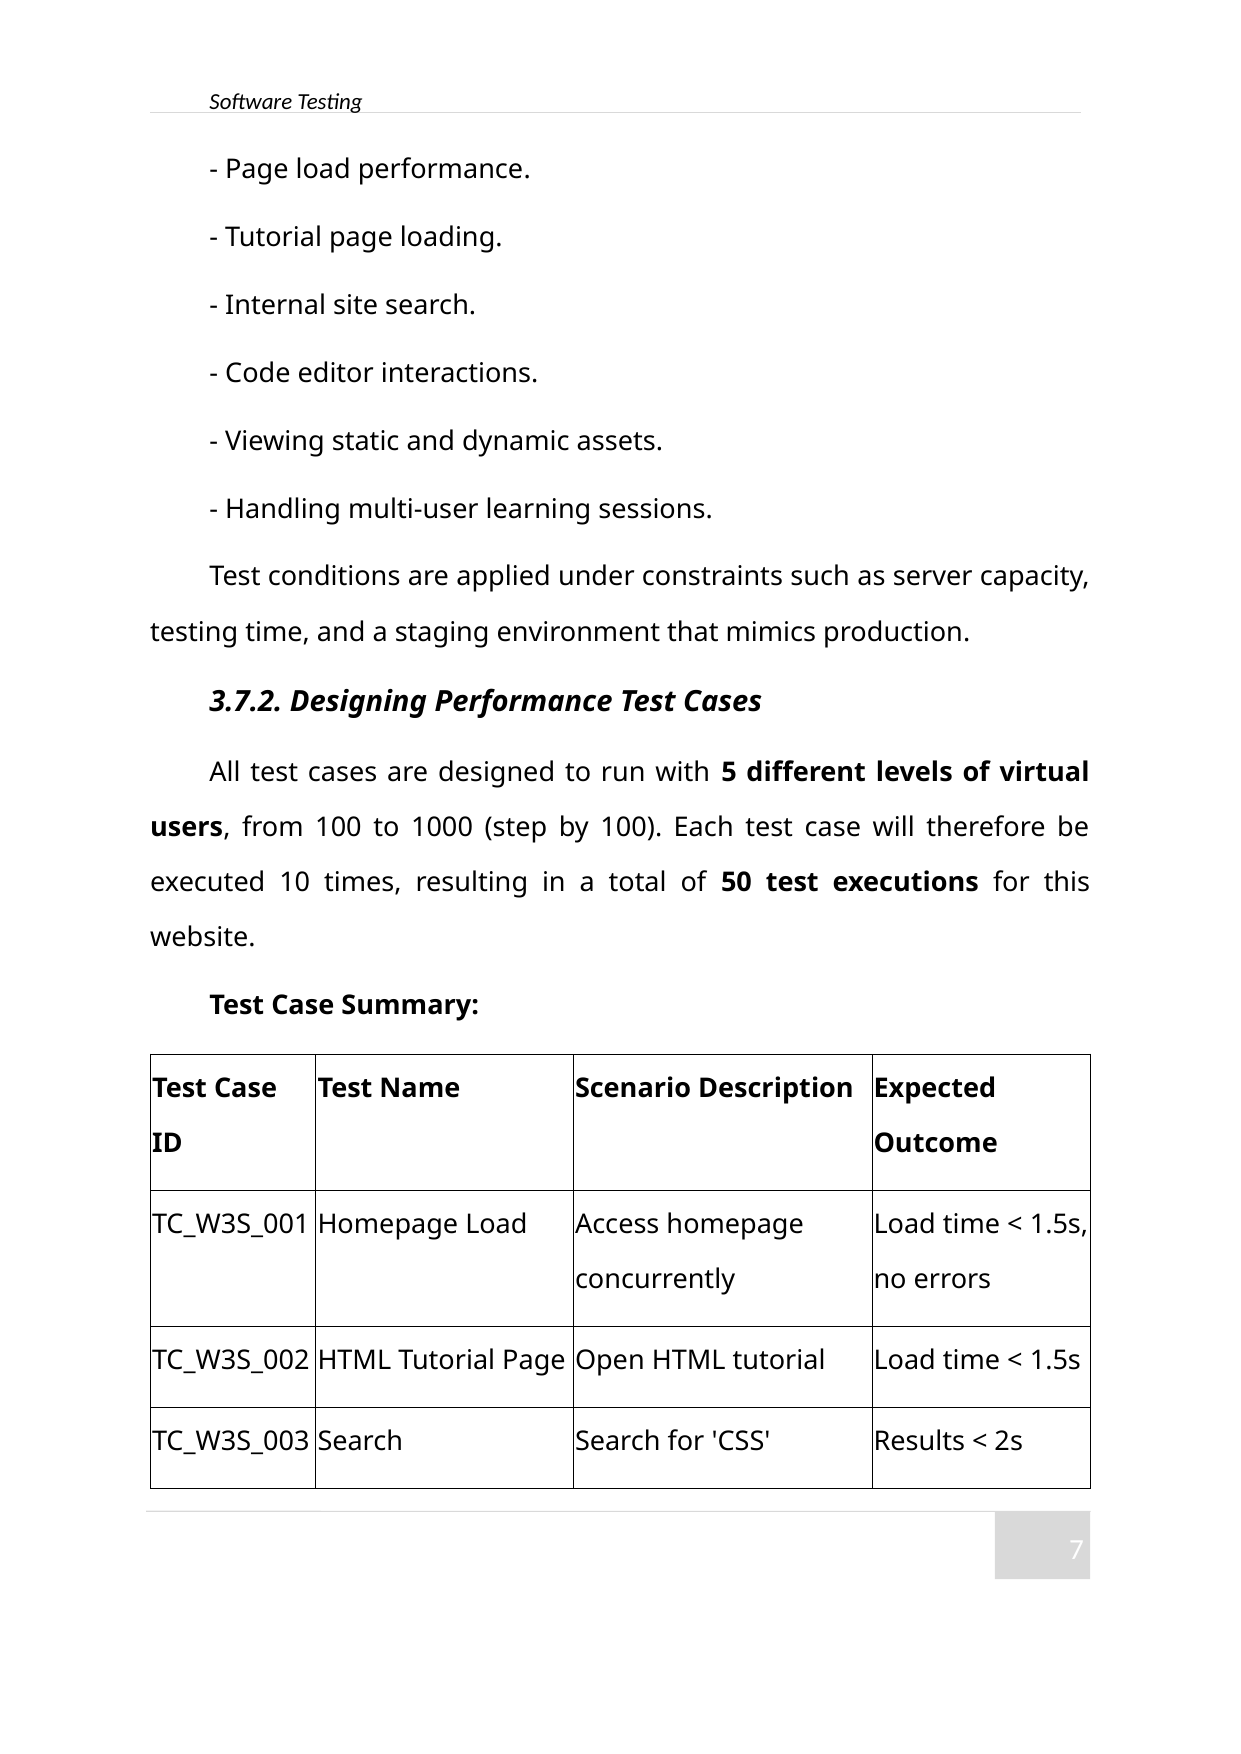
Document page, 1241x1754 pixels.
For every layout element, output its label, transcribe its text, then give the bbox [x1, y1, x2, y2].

table_cell Load time < 1.5s [873, 1327, 1090, 1407]
text - Page load performance. [150, 150, 1090, 187]
table_cell Search for 'CSS' [574, 1408, 872, 1488]
subtitle 3.7.2. Designing Performance Test Cases [150, 680, 1090, 720]
text - Viewing static and dynamic assets. [150, 421, 1090, 458]
text - Internal site search. [150, 286, 1090, 322]
table_header Scenario Description [574, 1055, 872, 1190]
table_header Test Name [316, 1055, 573, 1190]
table_cell Open HTML tutorial [574, 1327, 872, 1407]
table_cell TC_W3S_003 [151, 1408, 315, 1488]
table_header Expected Outcome [873, 1055, 1090, 1190]
table_cell Homepage Load [316, 1191, 573, 1326]
table_cell TC_W3S_002 [151, 1327, 315, 1407]
text All test cases are designed to run with 5 different levels of virtual users, from 100 to 1000 (step by 100). Each test case will therefore be executed 10 times, resulting in a total of 50 test executions for this website. [150, 752, 1090, 955]
text Test conditions are applied under constraints such as server capacity, testing time, and a staging environment that mimics production. [150, 557, 1090, 649]
text - Handling multi-user learning sessions. [150, 489, 1090, 526]
table_header Test Case ID [151, 1055, 315, 1190]
text - Tutorial page loading. [150, 218, 1090, 255]
table_cell TC_W3S_001 [151, 1191, 315, 1326]
table_cell Access homepage concurrently [574, 1191, 872, 1326]
table_cell Load time < 1.5s, no errors [873, 1191, 1090, 1326]
table_cell HTML Tutorial Page [316, 1327, 573, 1407]
text - Code editor interactions. [150, 353, 1090, 390]
text Test Case Summary: [150, 986, 1090, 1023]
table_cell Results < 2s [873, 1408, 1090, 1488]
table_cell Search Functionality [316, 1408, 573, 1488]
